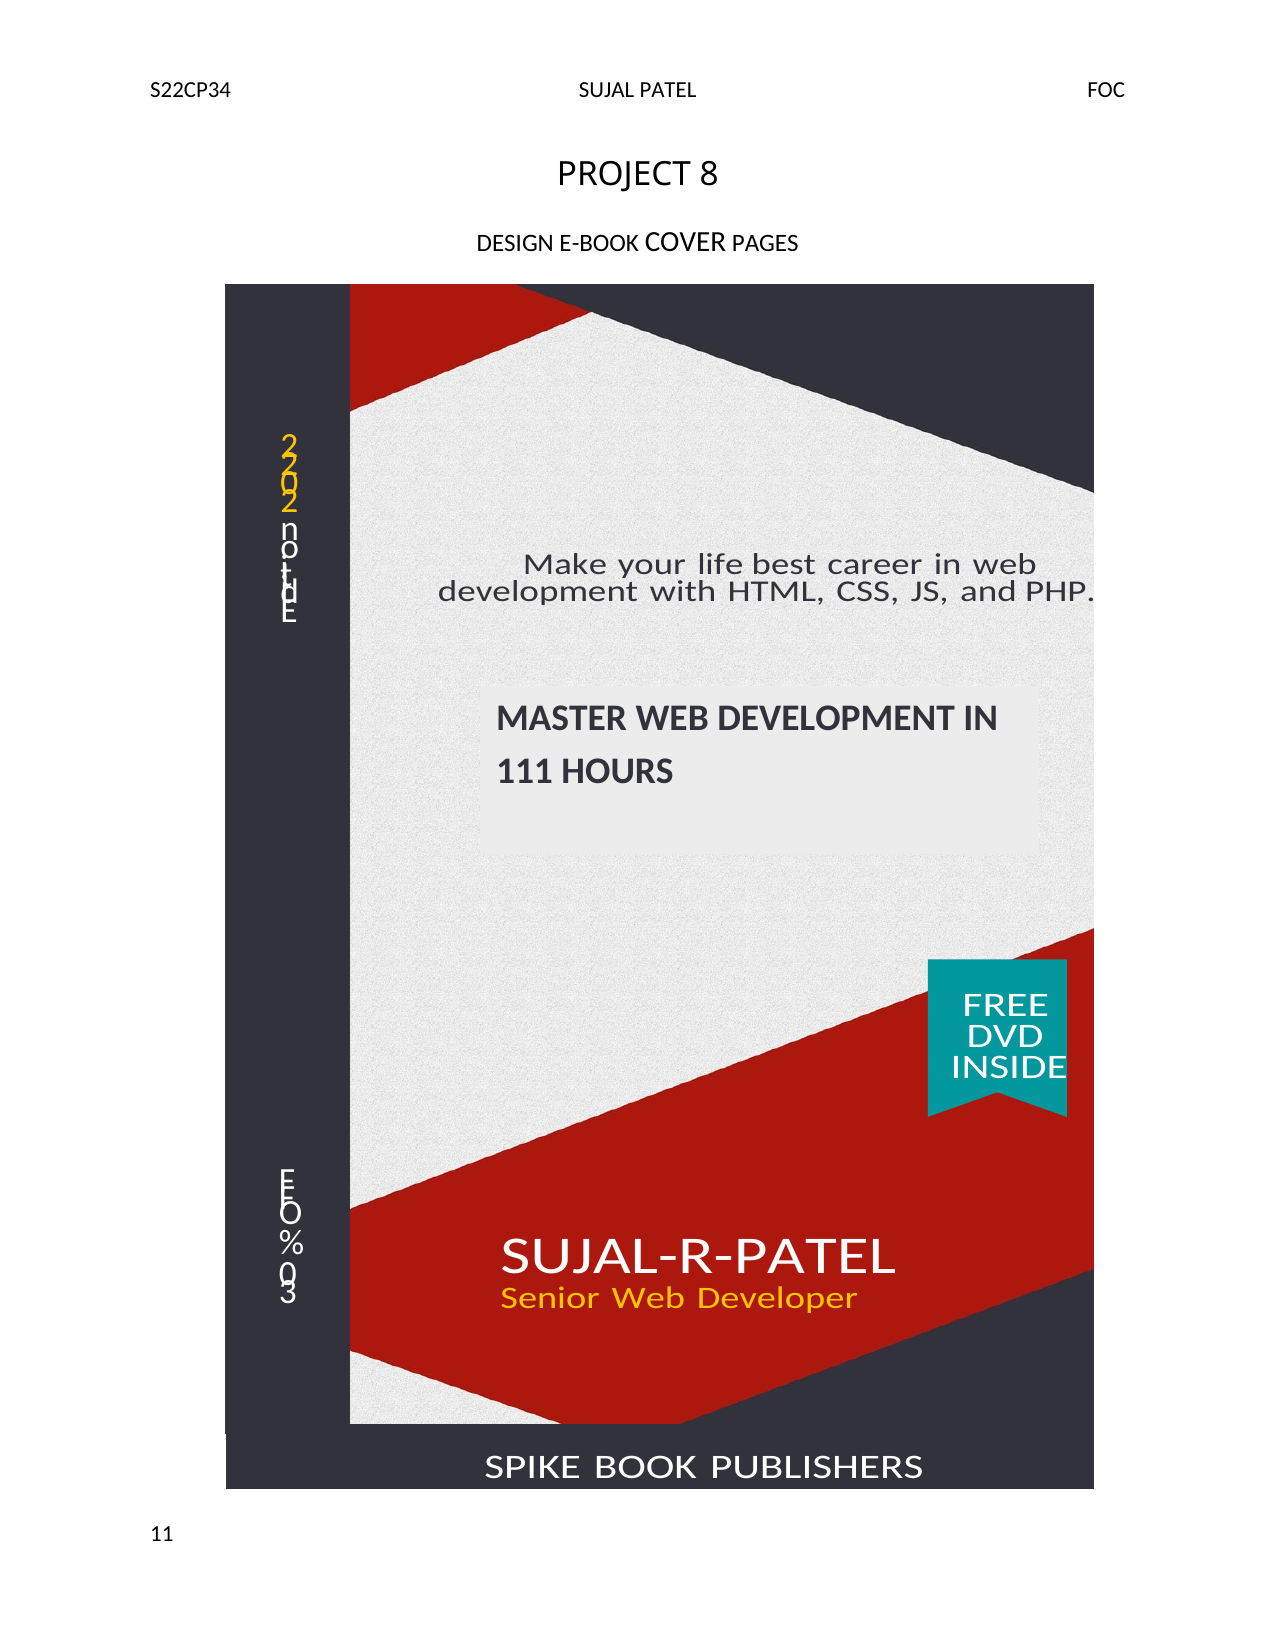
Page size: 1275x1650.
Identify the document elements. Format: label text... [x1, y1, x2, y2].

picture [225, 284, 1094, 1434]
text PROJECT 8 [150, 150, 1125, 195]
text DESIGN E-BOOK COVER PAGES [150, 223, 1125, 259]
